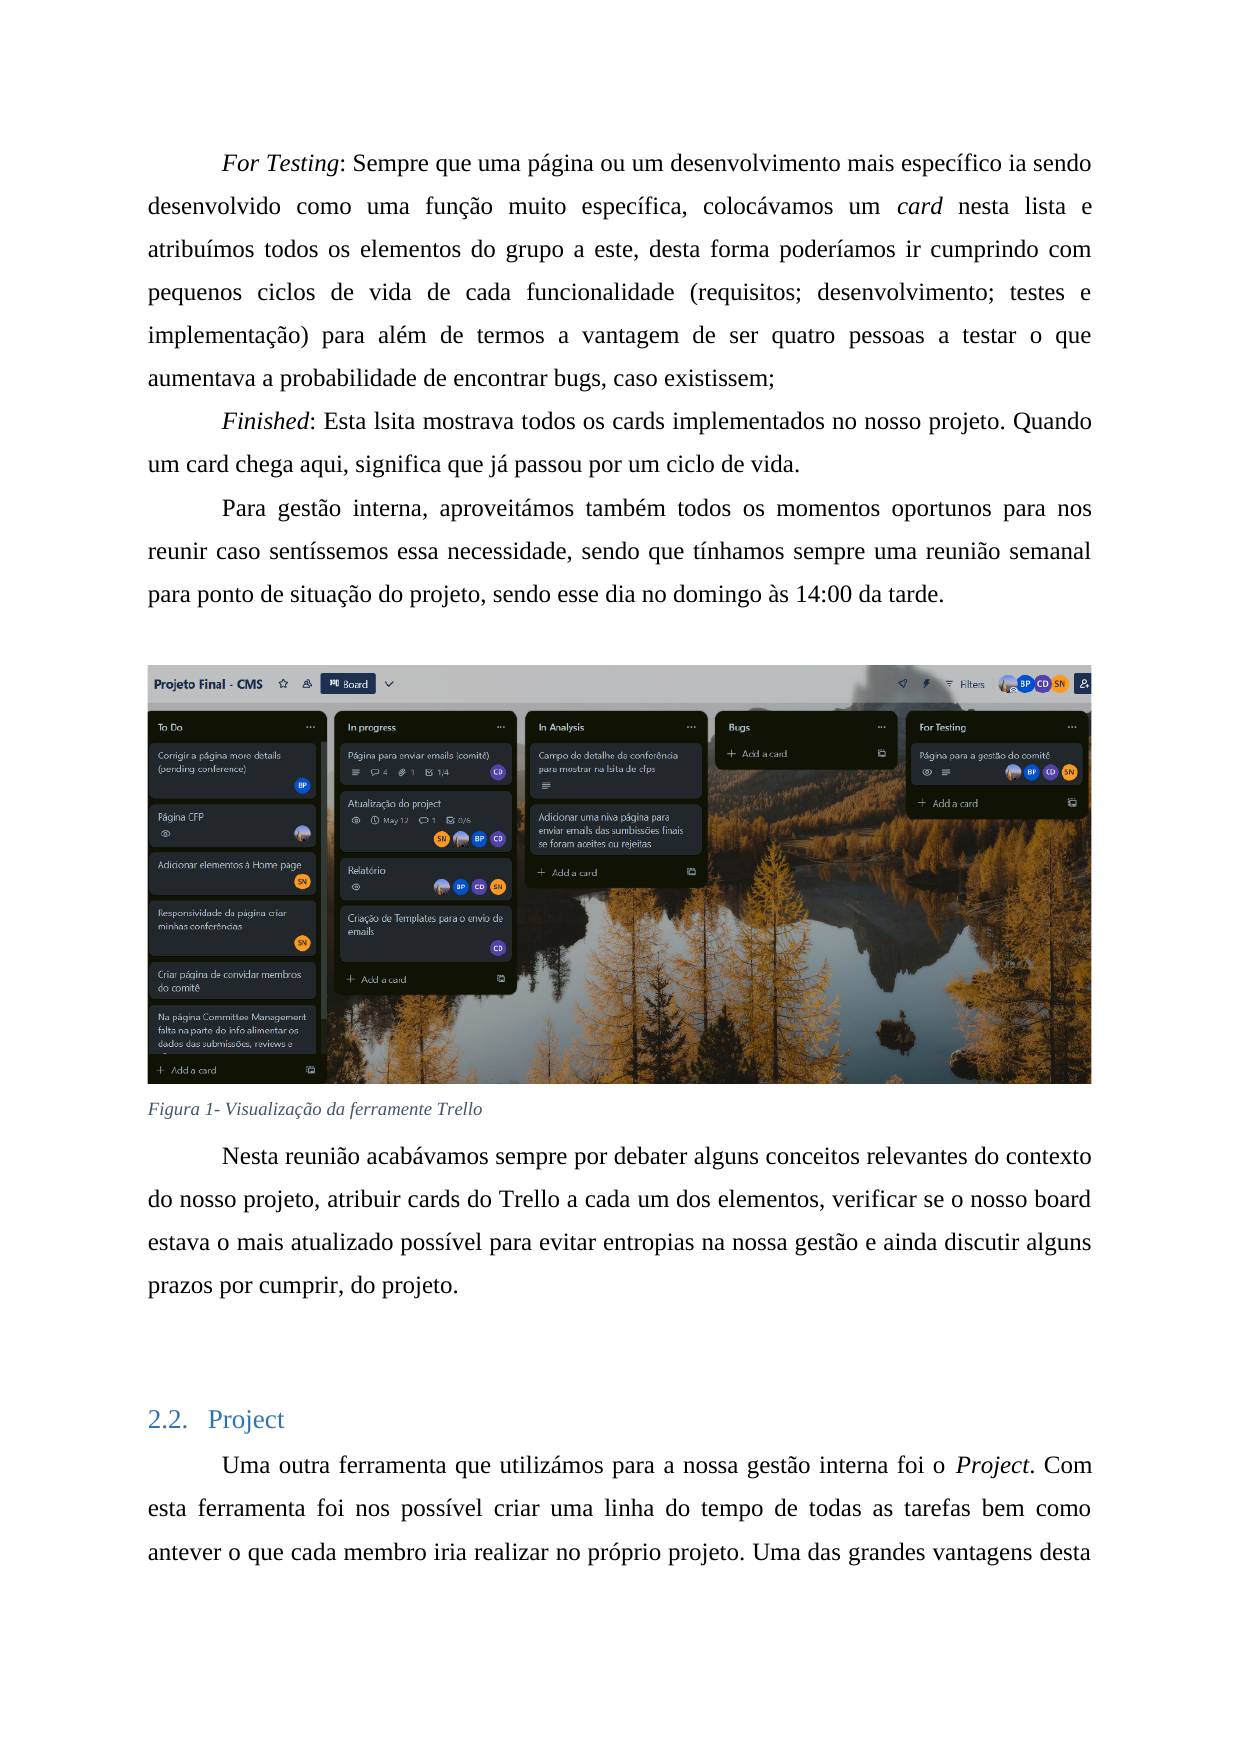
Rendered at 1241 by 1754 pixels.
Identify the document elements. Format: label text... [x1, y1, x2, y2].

text Para gestão interna, aproveitámos também todos os momentos oportunos para nos reunir caso sentíssemos essa necessidade, sendo que tínhamos sempre uma reunião semanal para ponto de situação do projeto, sendo esse dia no domingo às 14:00 da tarde. [148, 493, 1092, 608]
text For Testing: Sempre que uma página ou um desenvolvimento mais específico ia sendo desenvolvido como uma função muito específica, colocávamos um card nesta lista e atribuímos todos os elementos do grupo a este, desta forma poderíamos ir cumprindo com pequenos ciclos de vida de cada funcionalidade (requisitos; desenvolvimento; testes e implementação) para além de termos a vantagem de ser quatro pessoas a testar o que aumentava a probabilidade de encontrar bugs, caso existissem; [148, 148, 1092, 392]
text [148, 1450, 1092, 1565]
text Finished: Esta lsita mostrava todos os cards implementados no nosso projeto. Quando um card chega aqui, significa que já passou por um ciclo de vida. [148, 406, 1092, 478]
picture [147, 665, 1092, 1084]
subtitle Project [148, 1404, 1092, 1435]
text Figura 1- Visualização da ferramente Trello [148, 1098, 1092, 1120]
text Nesta reunião acabávamos sempre por debater alguns conceitos relevantes do contexto do nosso projeto, atribuir cards do Trello a cada um dos elementos, verificar se o nosso board estava o mais atualizado possível para evitar entropias na nossa gestão e ainda discutir alguns prazos por cumprir, do projeto. [148, 1141, 1092, 1299]
